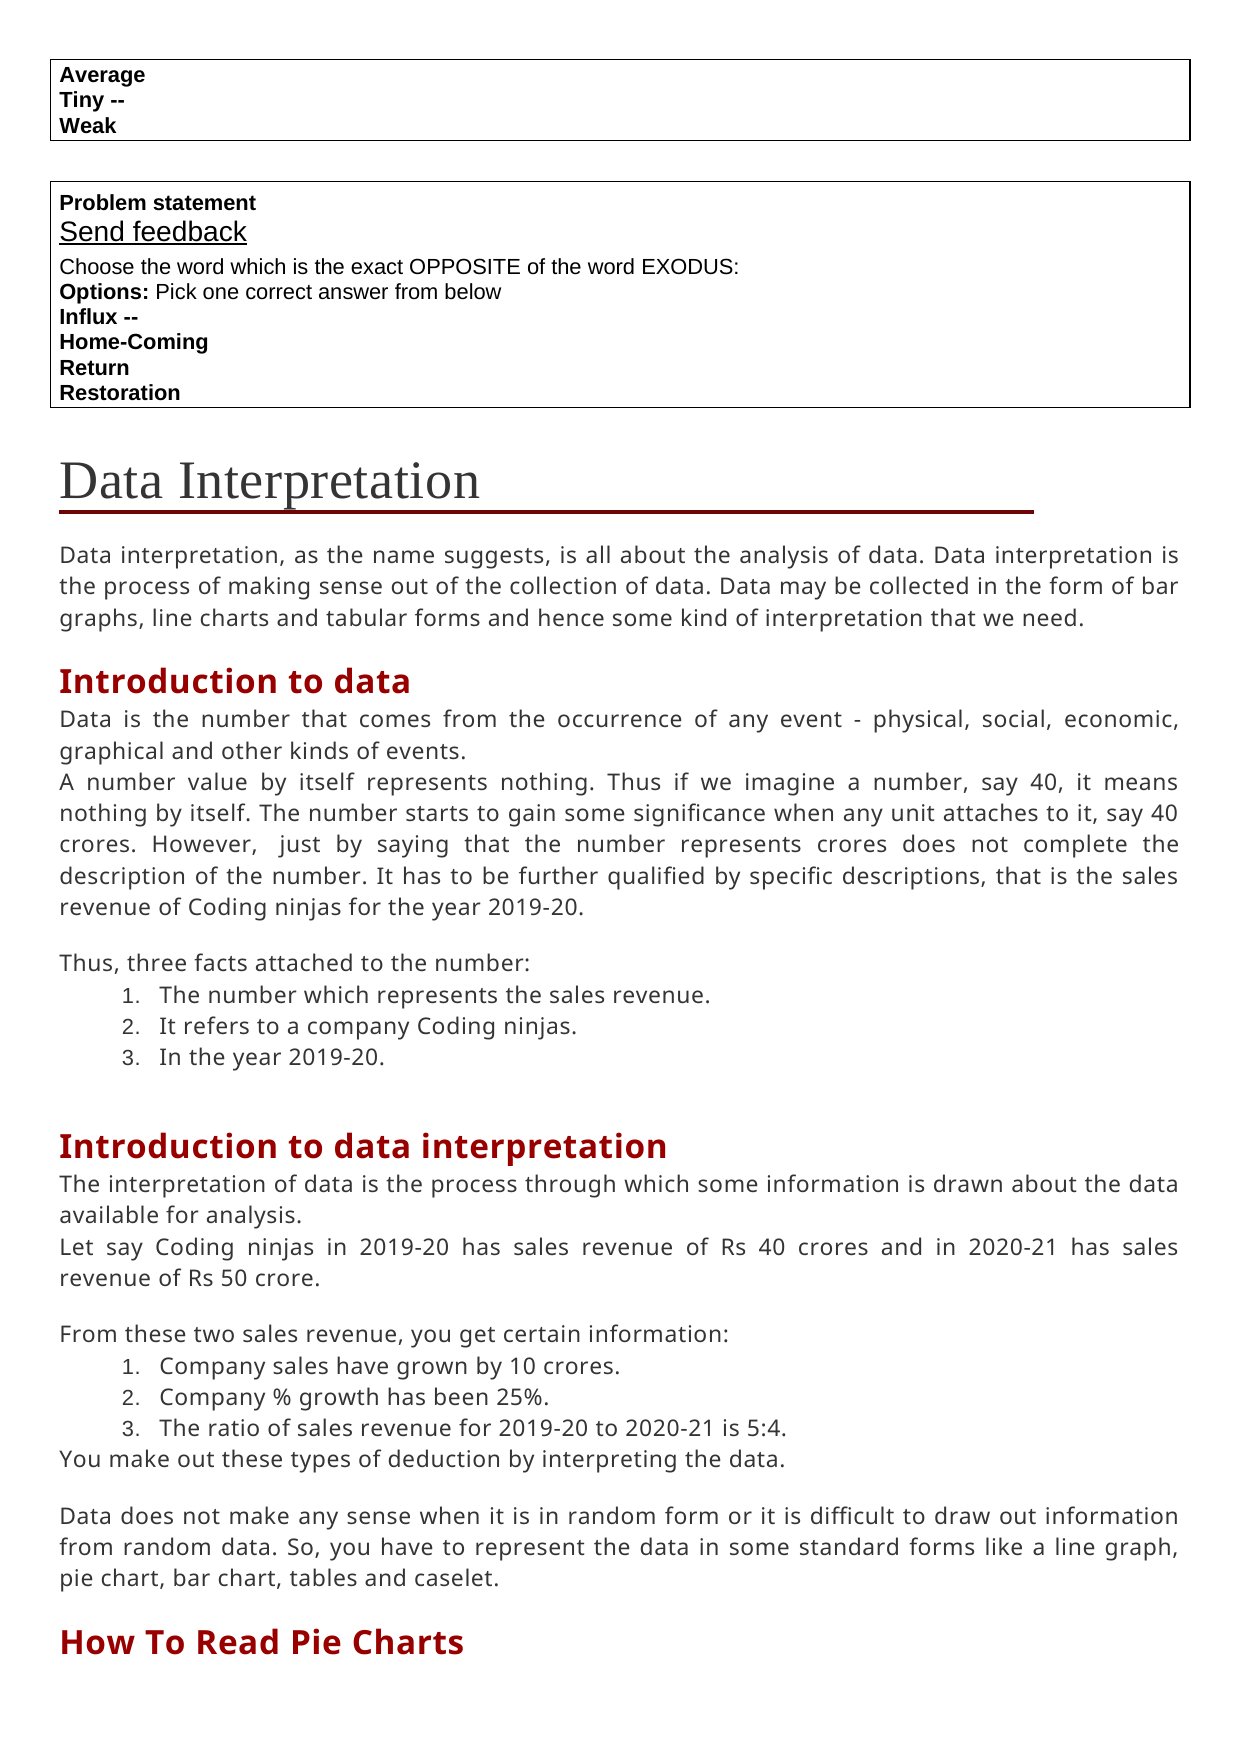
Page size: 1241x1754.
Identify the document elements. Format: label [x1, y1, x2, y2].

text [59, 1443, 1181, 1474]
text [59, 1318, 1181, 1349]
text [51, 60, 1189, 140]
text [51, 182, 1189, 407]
picture [59, 510, 1034, 514]
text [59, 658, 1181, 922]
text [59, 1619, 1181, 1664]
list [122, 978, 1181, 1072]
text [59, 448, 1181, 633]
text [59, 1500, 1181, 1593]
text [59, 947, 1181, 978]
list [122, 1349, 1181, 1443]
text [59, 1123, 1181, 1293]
